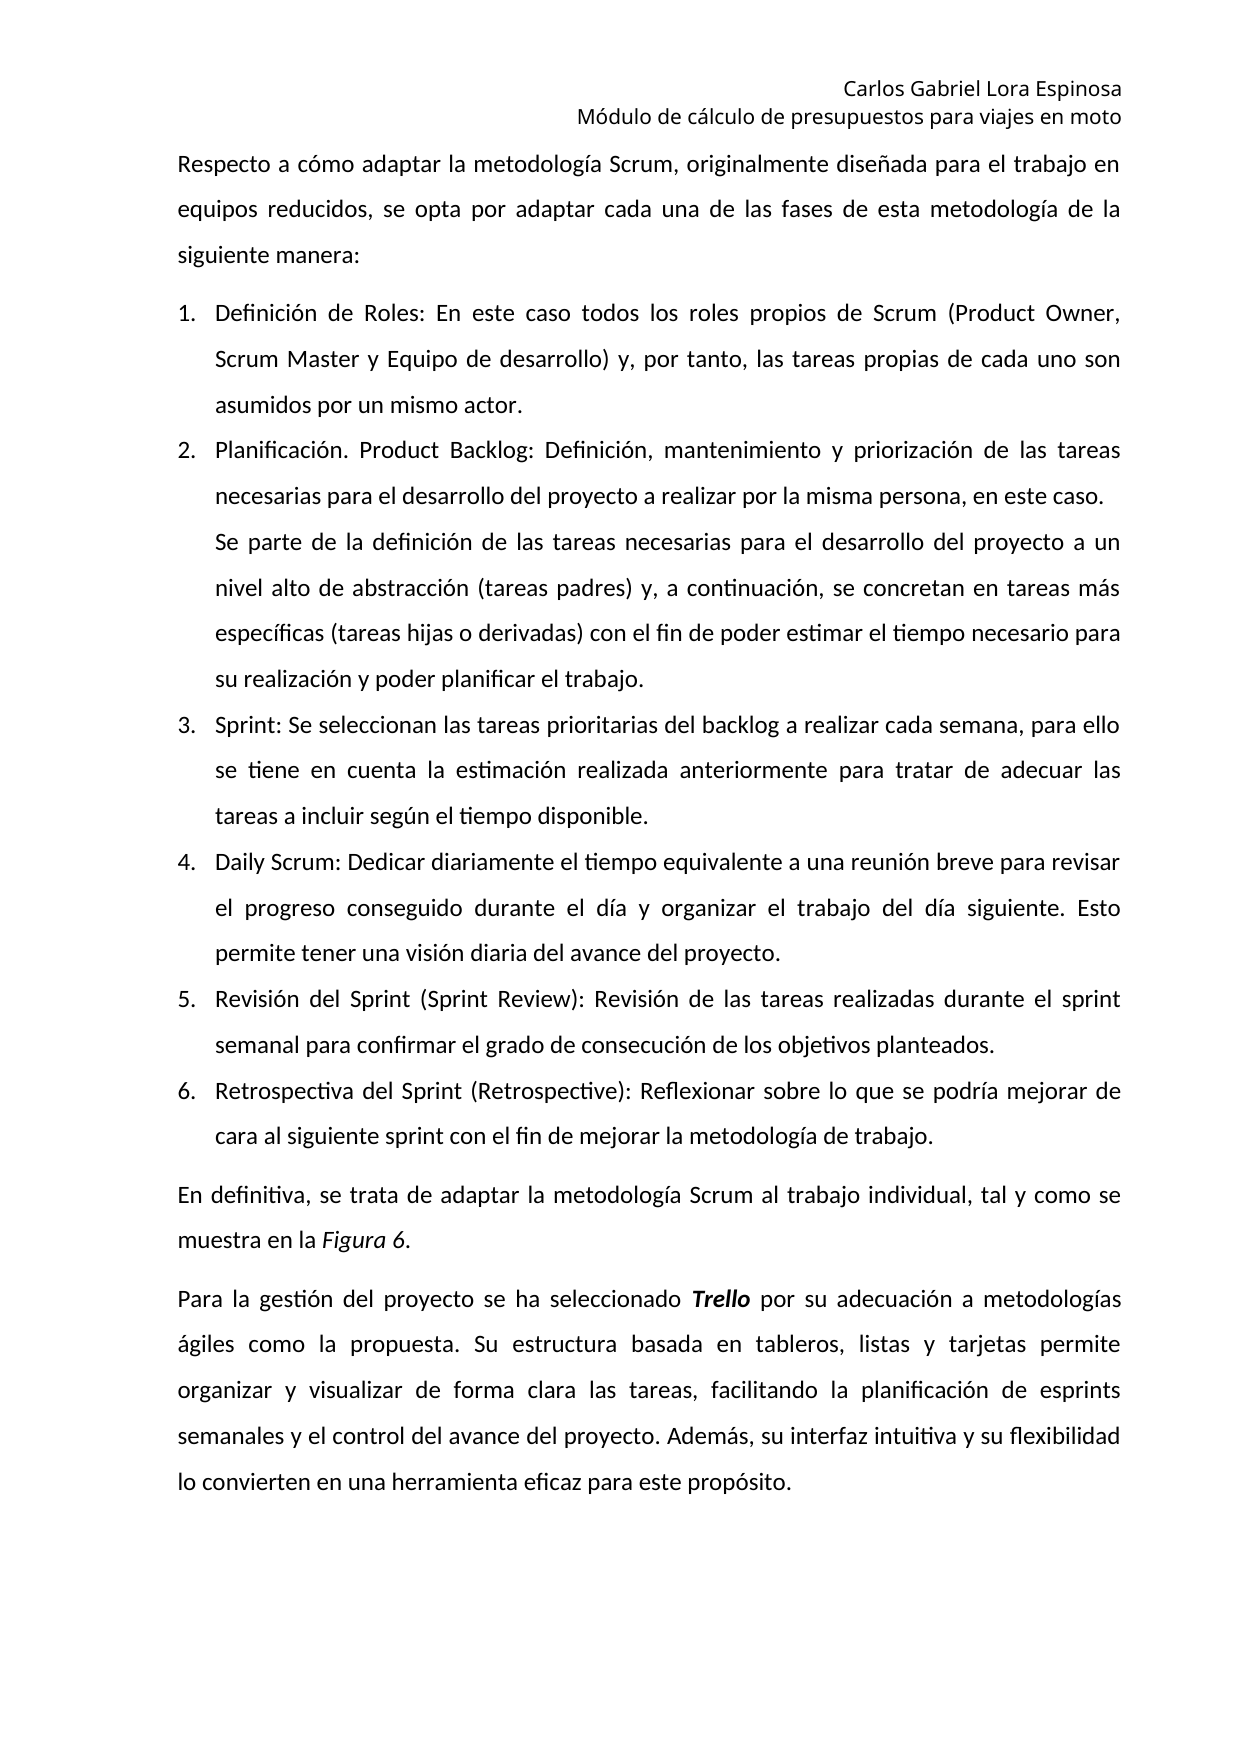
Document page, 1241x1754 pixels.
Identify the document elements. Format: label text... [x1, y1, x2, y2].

text Respecto a cómo adaptar la metodología Scrum, originalmente diseñada para el trabajo en equipos reducidos, se opta por adaptar cada una de las fases de esta metodología de la siguiente manera: [177, 148, 1122, 270]
list Definición de Roles: En este caso todos los roles propios de Scrum (Product Owner, Scrum Master y Equipo de desarrollo) y, por tanto, las tareas propias de cada uno son asumidos por un mismo actor. [177, 297, 1122, 419]
text Para la gestión del proyecto se ha seleccionado Trello por su adecuación a metodologías ágiles como la propuesta. Su estructura basada en tableros, listas y tarjetas permite organizar y visualizar de forma clara las tareas, facilitando la planificación de esprints semanales y el control del avance del proyecto. Además, su interfaz intuitiva y su flexibilidad lo convierten en una herramienta eficaz para este propósito. [177, 1283, 1122, 1496]
list Daily Scrum: Dedicar diariamente el tiempo equivalente a una reunión breve para revisar el progreso conseguido durante el día y organizar el trabajo del día siguiente. Esto permite tener una visión diaria del avance del proyecto. [177, 846, 1122, 968]
list Sprint: Se seleccionan las tareas prioritarias del backlog a realizar cada semana, para ello se tiene en cuenta la estimación realizada anteriormente para tratar de adecuar las tareas a incluir según el tiempo disponible. [177, 709, 1122, 831]
list Se parte de la definición de las tareas necesarias para el desarrollo del proyecto a un nivel alto de abstracción (tareas padres) y, a continuación, se concretan en tareas más específicas (tareas hijas o derivadas) con el fin de poder estimar el tiempo necesario para su realización y poder planificar el trabajo. [215, 526, 1122, 694]
list Revisión del Sprint (Sprint Review): Revisión de las tareas realizadas durante el sprint semanal para confirmar el grado de consecución de los objetivos planteados. [177, 983, 1122, 1059]
list Planificación. Product Backlog: Definición, mantenimiento y priorización de las tareas necesarias para el desarrollo del proyecto a realizar por la misma persona, en este caso. [177, 434, 1122, 511]
list Retrospectiva del Sprint (Retrospective): Reflexionar sobre lo que se podría mejorar de cara al siguiente sprint con el fin de mejorar la metodología de trabajo. [177, 1075, 1122, 1151]
text En definitiva, se trata de adaptar la metodología Scrum al trabajo individual, tal y como se muestra en la Figura 6. [177, 1179, 1122, 1255]
